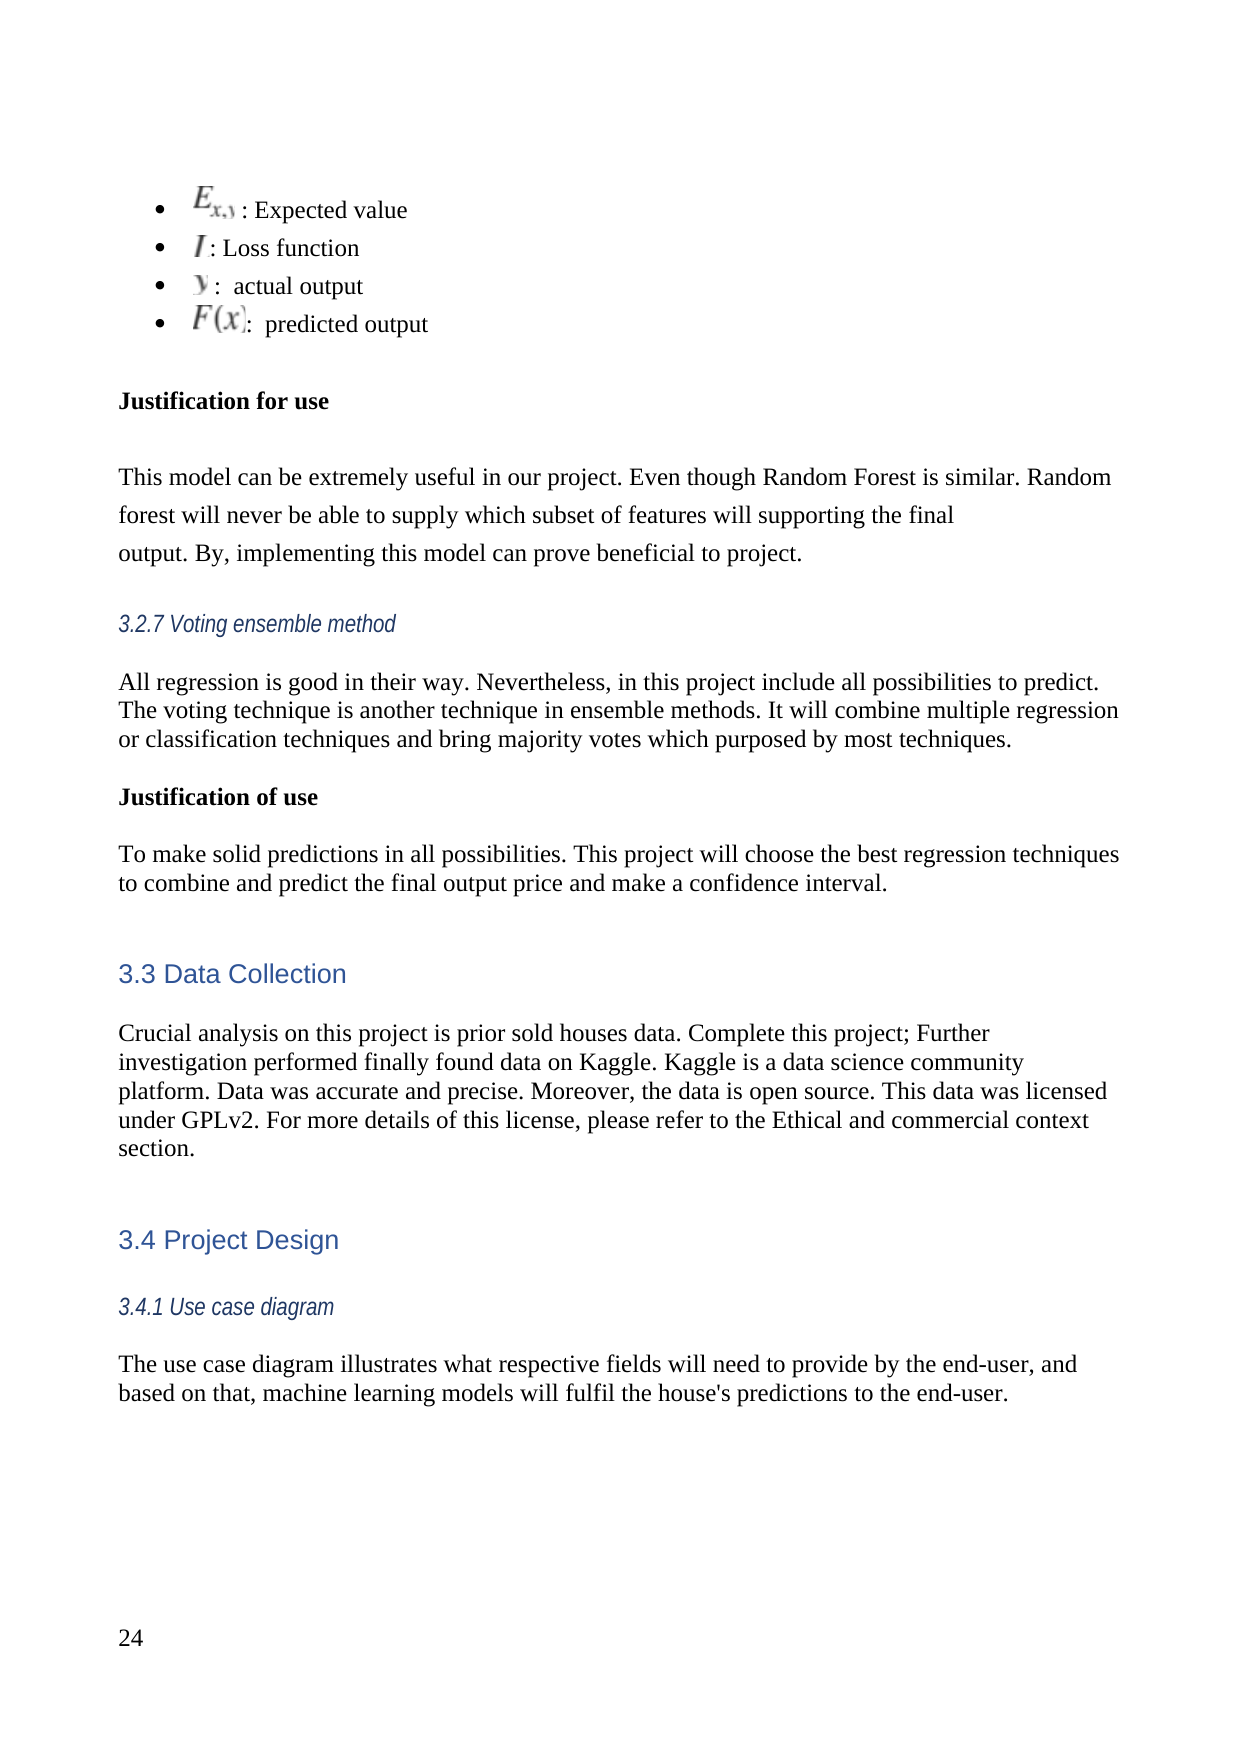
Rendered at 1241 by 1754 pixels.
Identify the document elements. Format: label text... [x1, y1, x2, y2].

list : predicted output [156, 300, 1122, 338]
text Justification of use [118, 782, 1122, 811]
subtitle 3.3 Data Collection [118, 958, 1122, 990]
list : Loss function [156, 224, 1122, 262]
subtitle 3.4.1 Use case diagram [118, 1292, 1122, 1321]
subtitle 3.2.7 Voting ensemble method [118, 609, 1122, 638]
text To make solid predictions in all possibilities. This project will choose the best regression techniques to combine and predict the final output price and make a confidence interval. [118, 839, 1122, 897]
subtitle 3.4 Project Design [118, 1224, 1122, 1255]
text This model can be extremely useful in our project. Even though Random Forest is similar. Random forest will never be able to supply which subset of features will supporting the final output. By, implementing this model can prove beneficial to project. [118, 453, 1122, 567]
text All regression is good in their way. Nevertheless, in this project include all possibilities to predict. The voting technique is another technique in ensemble methods. It will combine multiple regression or classification techniques and bring majority votes which purposed by most techniques. [118, 667, 1122, 753]
text Justification for use [118, 376, 1122, 414]
text The use case diagram illustrates what respective fields will need to provide by the end-user, and based on that, machine learning models will fulfil the house's predictions to the end-user. [118, 1349, 1122, 1407]
list : Expected value [156, 186, 1122, 224]
list : actual output [156, 262, 1122, 300]
text Crucial analysis on this project is prior sold houses data. Complete this project; Further investigation performed finally found data on Kaggle. Kaggle is a data science community platform. Data was accurate and precise. Moreover, the data is open source. This data was licensed under GPLv2. For more details of this license, please refer to the Ethical and commercial context section. [118, 1018, 1122, 1162]
